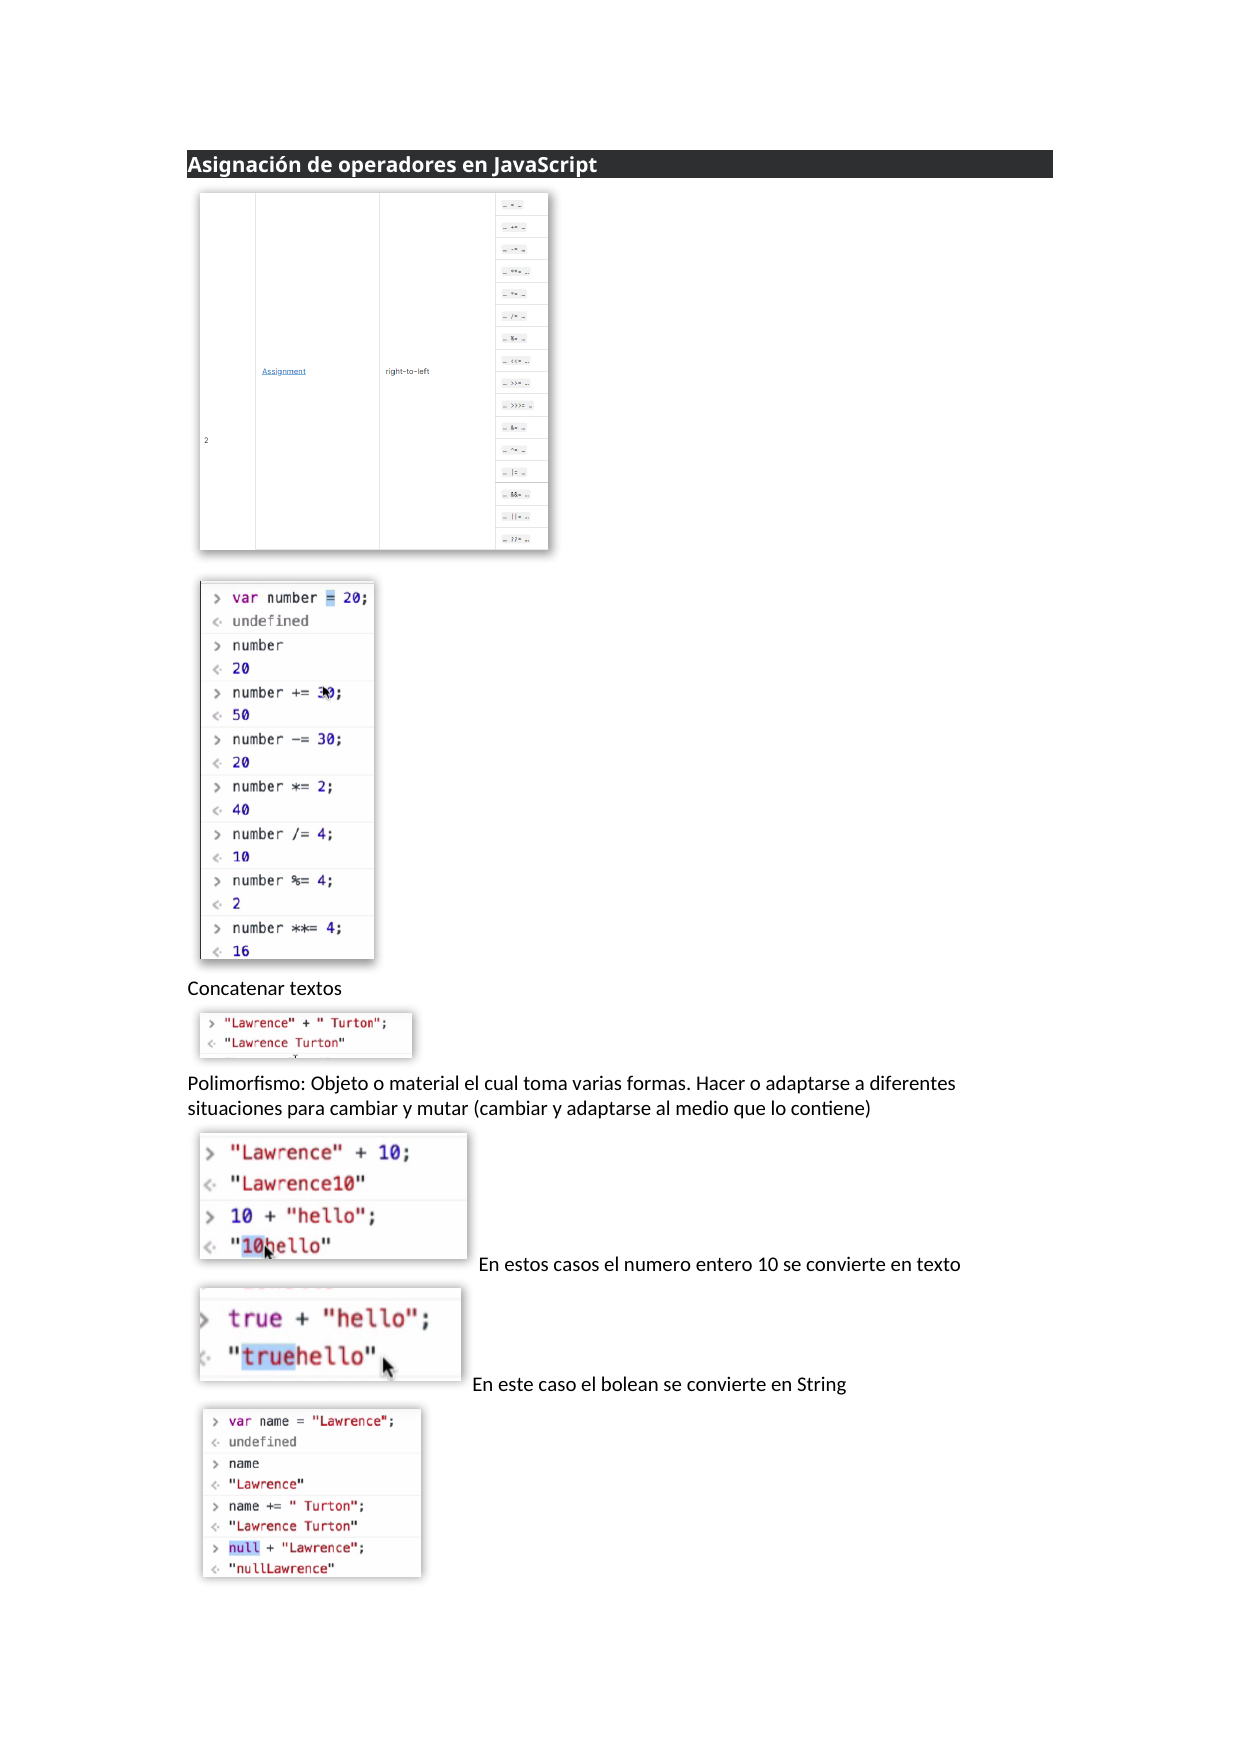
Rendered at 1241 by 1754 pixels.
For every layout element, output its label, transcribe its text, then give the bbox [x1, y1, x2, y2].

picture [200, 1013, 412, 1058]
subtitle Asignación de operadores en JavaScript [187, 150, 1053, 178]
picture [200, 581, 374, 959]
text Concatenar textos [187, 976, 1053, 1001]
text En este caso el bolean se convierte en String [187, 1276, 1053, 1397]
picture [200, 1288, 461, 1381]
text Polimorfismo: Objeto o material el cual toma varias formas. Hacer o adaptarse a diferentes situaciones para cambiar y mutar (cambiar y adaptarse al medio que lo contiene) [187, 1070, 1053, 1121]
picture [200, 193, 548, 550]
picture [200, 1133, 467, 1259]
picture [203, 1409, 421, 1577]
